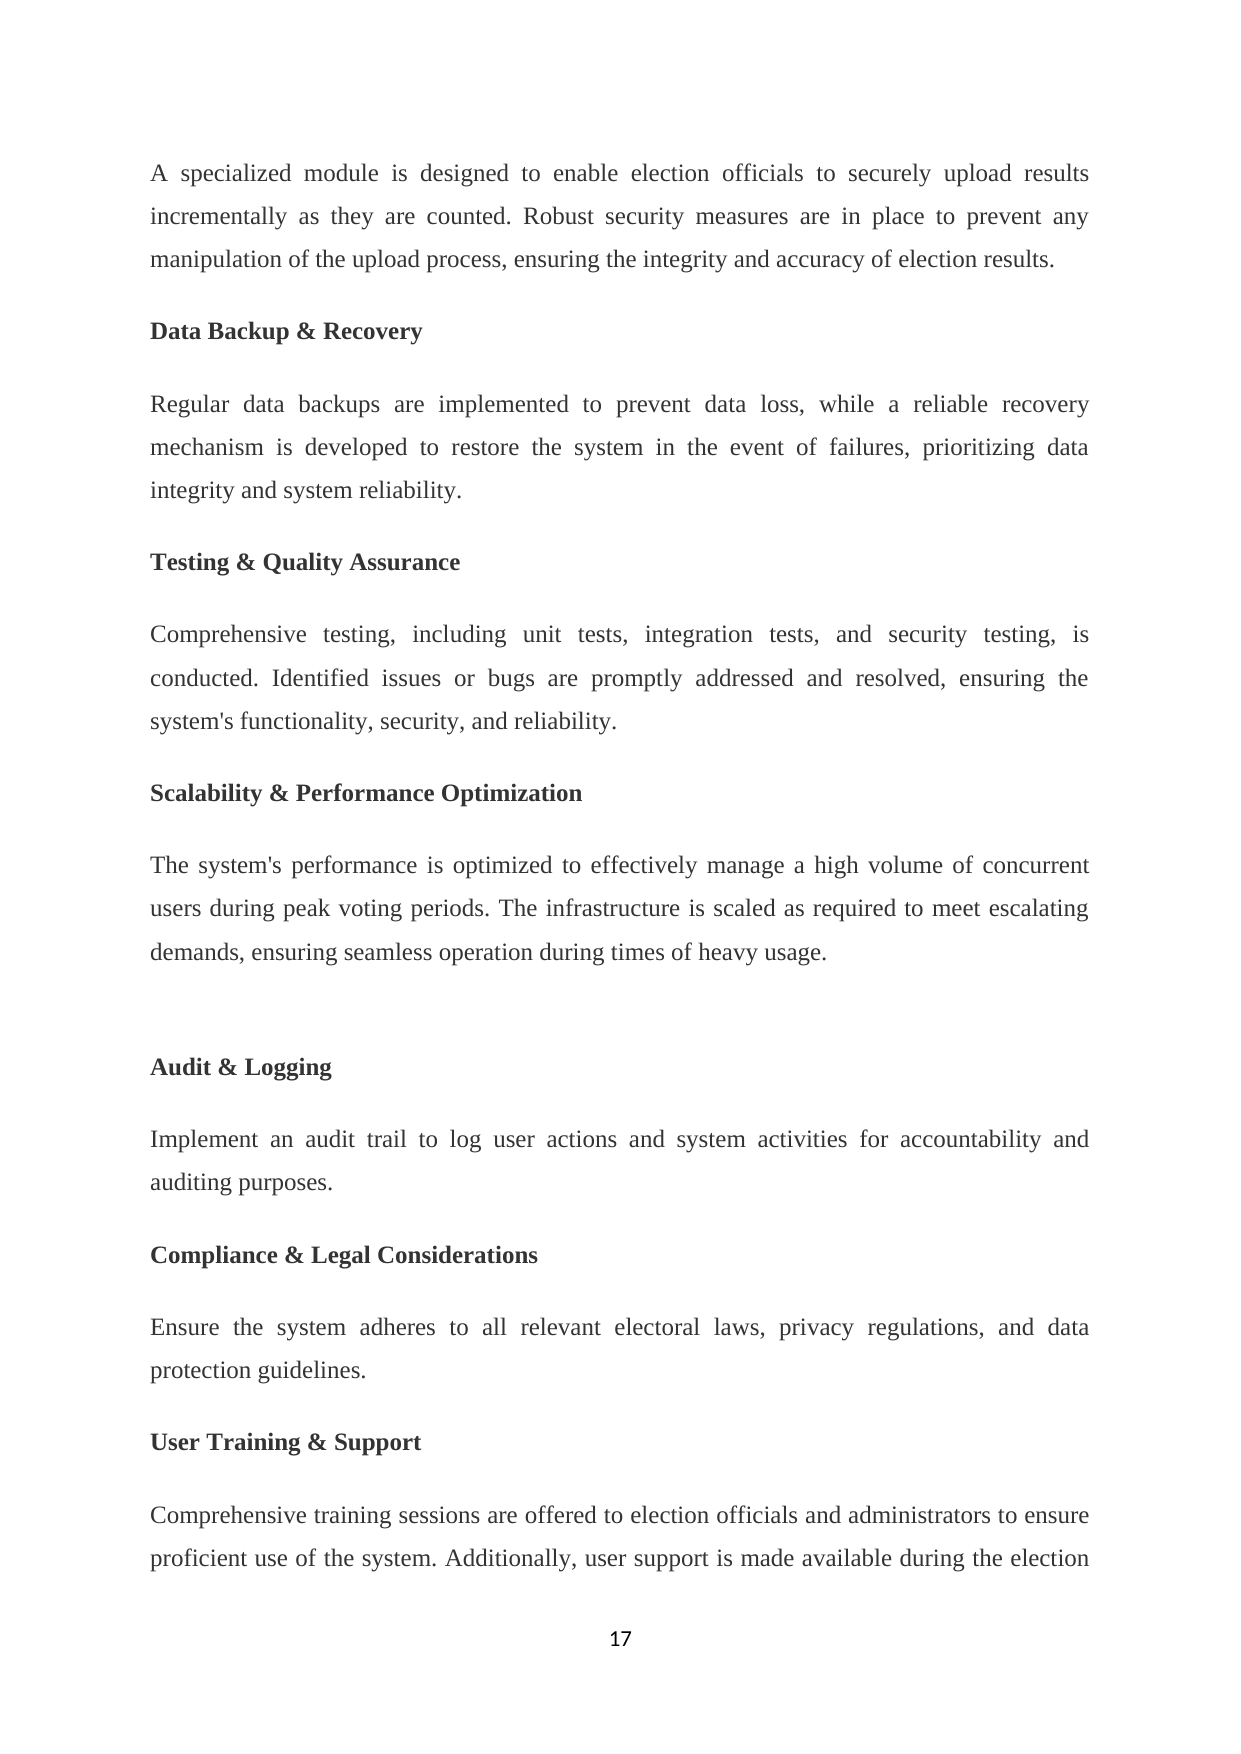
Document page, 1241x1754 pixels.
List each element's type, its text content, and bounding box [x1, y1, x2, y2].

text Data Backup & Recovery [150, 316, 1090, 345]
text Testing & Quality Assurance [150, 547, 1090, 576]
text The system's performance is optimized to effectively manage a high volume of concurrent users during peak voting periods. The infrastructure is scaled as required to meet escalating demands, ensuring seamless operation during times of heavy usage. [150, 850, 1090, 965]
text A specialized module is designed to enable election officials to securely upload results incrementally as they are counted. Robust security measures are in place to prevent any manipulation of the upload process, ensuring the integrity and accuracy of election results. [150, 158, 1090, 273]
text Regular data backups are implemented to prevent data loss, while a reliable recovery mechanism is developed to restore the system in the event of failures, prioritizing data integrity and system reliability. [150, 389, 1090, 504]
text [150, 1500, 1090, 1572]
text Scalability & Performance Optimization [150, 778, 1090, 807]
text Compliance & Legal Considerations [150, 1240, 1090, 1268]
text User Training & Support [150, 1427, 1090, 1456]
text Ensure the system adheres to all relevant electoral laws, privacy regulations, and data protection guidelines. [150, 1312, 1090, 1384]
text Audit & Logging [150, 1052, 1090, 1081]
text Comprehensive testing, including unit tests, integration tests, and security testing, is conducted. Identified issues or bugs are promptly addressed and resolved, ensuring the system's functionality, security, and reliability. [150, 619, 1090, 734]
text Implement an audit trail to log user actions and system activities for accountability and auditing purposes. [150, 1124, 1090, 1196]
